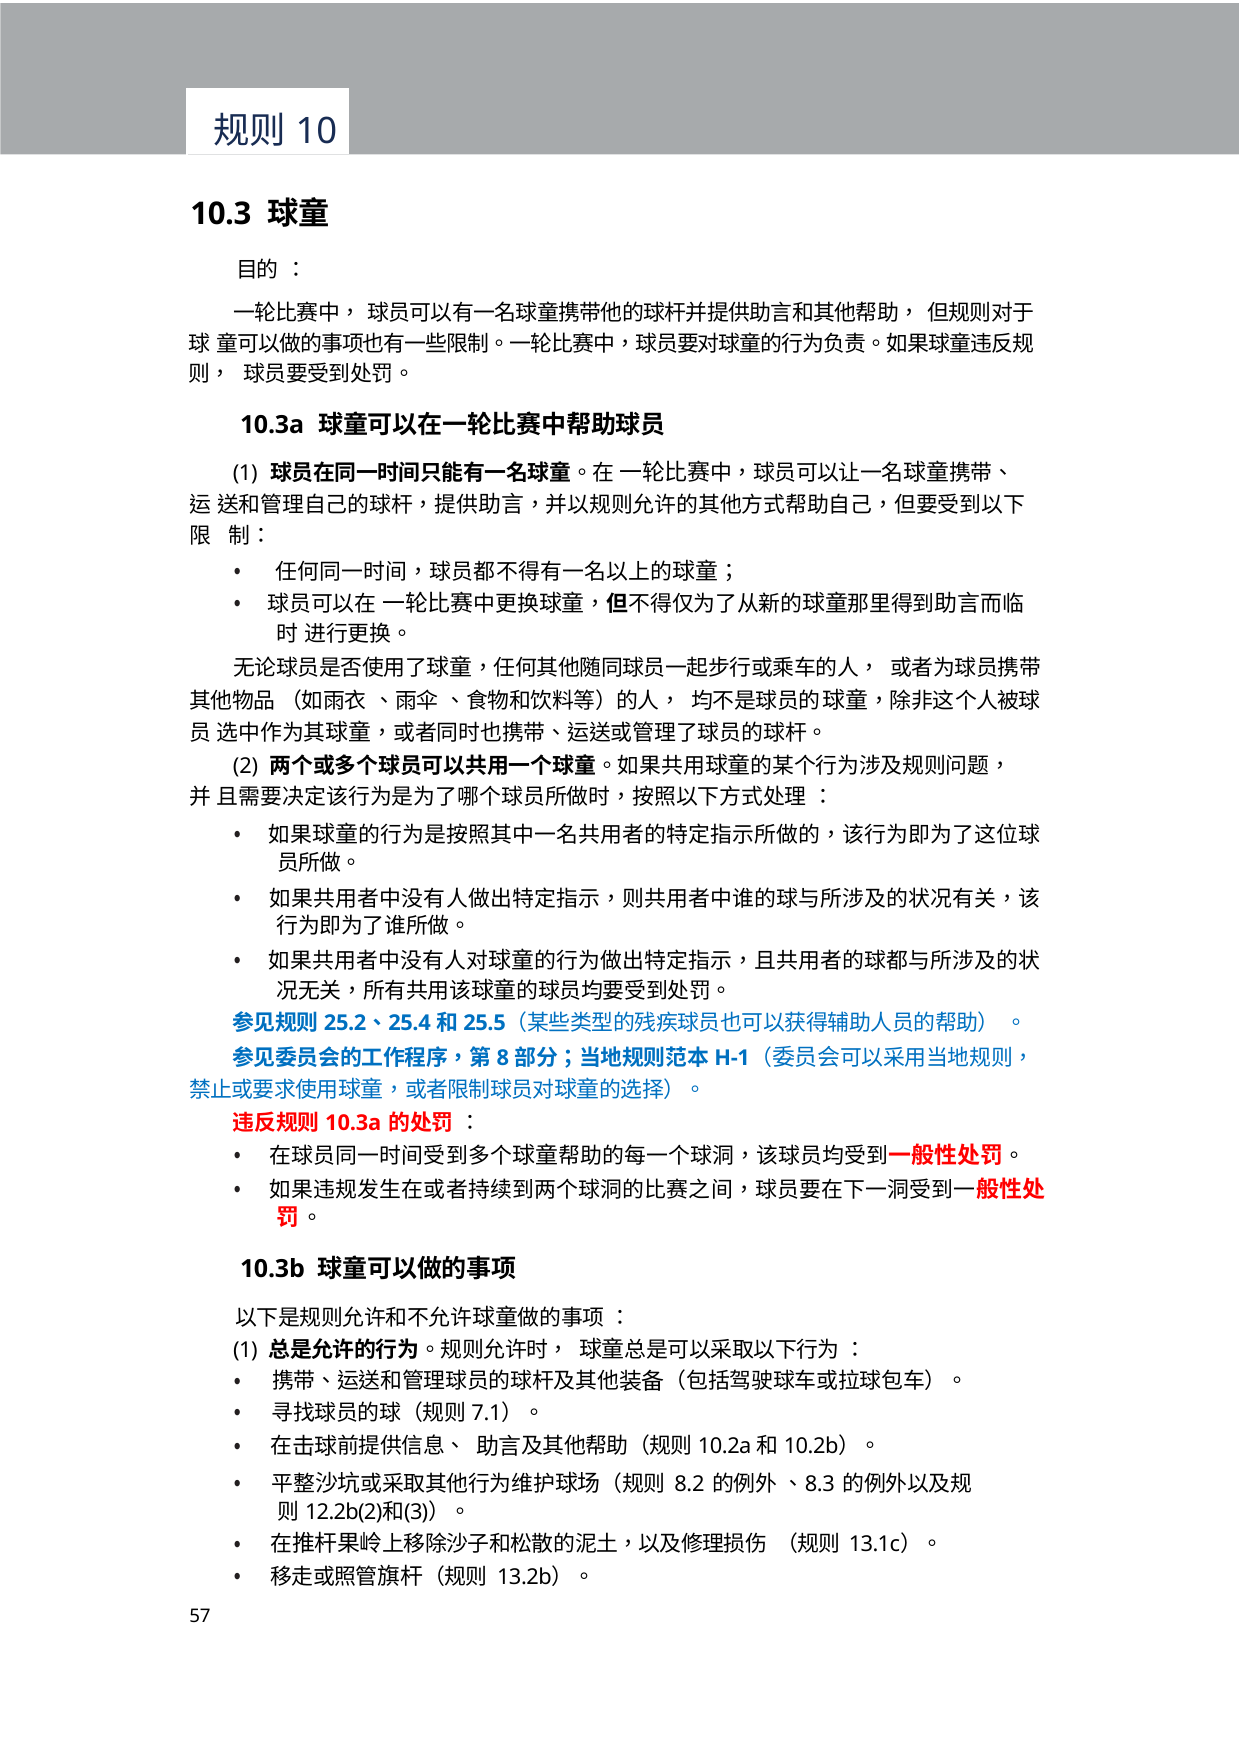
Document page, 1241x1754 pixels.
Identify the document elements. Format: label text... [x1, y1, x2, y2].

text • 在球员同一时间受到多个球童帮助的每一个球洞，该球员均受到一般性处罚。 [234, 1143, 1240, 1169]
text • 在击球前提供信息、 助言及其他帮助（规则 10.2a 和 10.2b）。 [234, 1432, 1240, 1463]
text (1) 球员在同一时间只能有一名球童。在 一轮比赛中，球员可以让一名球童携带、运 送和管理自己的球杆，提供助言，并以规则允许的其他方式帮助自己，但要受到以下限 制： [189, 456, 1032, 550]
text 一轮比赛中， 球员可以有一名球童携带他的球杆并提供助言和其他帮助， 但规则对于球 童可以做的事项也有一些限制。一轮比赛中，球员要对球童的行为负责。如果球童违反规则， 球员要受到处罚。 [188, 297, 1054, 388]
text • 平整沙坑或采取其他行为维护球场（规则 8.2 的例外 、8.3 的例外以及规则 12.2b(2)和(3)）。 [234, 1468, 982, 1526]
text • 携带、运送和管理球员的球杆及其他装备（包括驾驶球车或拉球包车）。 [234, 1367, 1240, 1398]
text • 如果违规发生在或者持续到两个球洞的比赛之间，球员要在下一洞受到一般性处 罚。 [234, 1175, 1047, 1232]
text 以下是规则允许和不允许球童做的事项 ： [235, 1304, 1240, 1330]
text 目的 ： [236, 257, 1240, 282]
text • 寻找球员的球（规则 7.1）。 [234, 1399, 1240, 1430]
text • 如果共用者中没有人做出特定指示，则共用者中谁的球与所涉及的状况有关，该 行为即为了谁所做。 [234, 884, 1040, 940]
text • 如果共用者中没有人对球童的行为做出特定指示，且共用者的球都与所涉及的状 况无关，所有共用该球童的球员均要受到处罚。 [234, 944, 1041, 1006]
text • 在推杆果岭上移除沙子和松散的泥土，以及修理损伤 （规则 13.1c）。 [234, 1529, 1240, 1561]
text 违反规则 10.3a 的处罚 ： [233, 1110, 1240, 1135]
text 10.3a 球童可以在一轮比赛中帮助球员 [240, 409, 1240, 439]
text (2) 两个或多个球员可以共用一个球童。如果共用球童的某个行为涉及规则问题，并 且需要决定该行为是为了哪个球员所做时，按照以下方式处理 ： [189, 749, 1031, 811]
text • 移走或照管旗杆（规则 13.2b）。 [234, 1562, 1240, 1593]
text 参见规则 25.2、25.4 和 25.5（某些类型的残疾球员也可以获得辅助人员的帮助） 。 [232, 1008, 1240, 1039]
text • 如果球童的行为是按照其中一名共用者的特定指示所做的，该行为即为了这位球 员所做。 [234, 819, 1041, 876]
text 无论球员是否使用了球童，任何其他随同球员一起步行或乘车的人， 或者为球员携带 其他物品 （如雨衣 、雨伞 、食物和饮料等）的人， 均不是球员的球童，除非这个人被球员 选中作为其球童，或者同时也携带、运送或管理了球员的球杆。 [189, 651, 1041, 747]
text • 球员可以在 一轮比赛中更换球童，但不得仅为了从新的球童那里得到助言而临时 进行更换。 [234, 587, 1041, 648]
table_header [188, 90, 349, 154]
text • 任何同一时间，球员都不得有一名以上的球童； [234, 558, 1240, 584]
text 参见委员会的工作程序，第 8 部分；当地规则范本 H-1（委员会可以采用当地规则， 禁止或要求使用球童，或者限制球员对球童的选择）。 [189, 1041, 1037, 1104]
text 10.3b 球童可以做的事项 [240, 1254, 1240, 1283]
text (1) 总是允许的行为。规则允许时， 球童总是可以采取以下行为 ： [233, 1333, 1240, 1363]
text 10.3 球童 [190, 195, 1240, 232]
